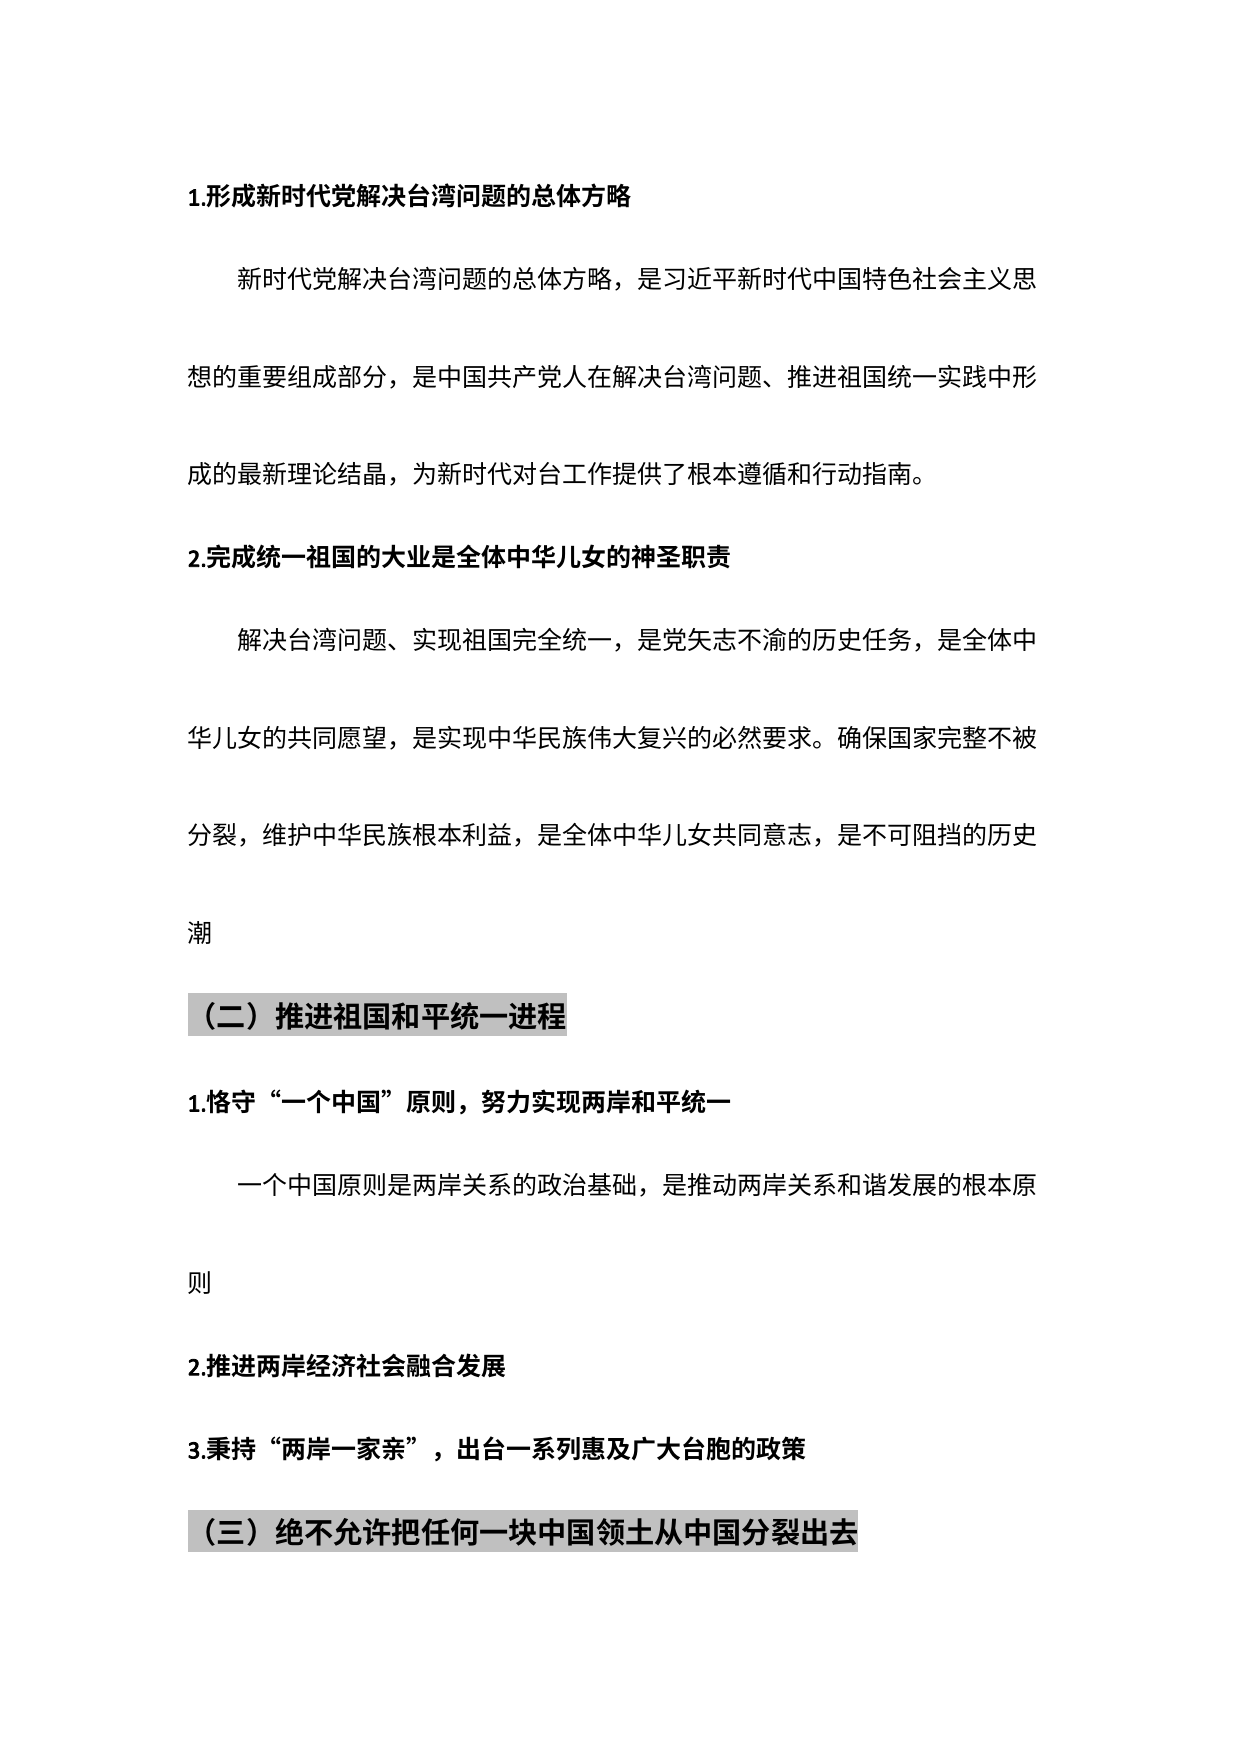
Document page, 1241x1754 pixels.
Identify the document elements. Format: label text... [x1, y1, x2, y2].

list 1.形成新时代党解决台湾问题的总体方略 [187, 162, 1053, 227]
list 新时代党解决台湾问题的总体方略，是习近平新时代中国特色社会主义思想的重要组成部分，是中国共产党人在解决台湾问题、推进祖国统一实践中形成的最新理论结晶，为新时代对台工作提供了根本遵循和行动指南。 [187, 245, 1053, 505]
list 2.完成统一祖国的大业是全体中华儿女的神圣职责 [187, 523, 1053, 588]
list 2.推进两岸经济社会融合发展 [187, 1332, 1053, 1397]
list 一个中国原则是两岸关系的政治基础，是推动两岸关系和谐发展的根本原则 [187, 1151, 1053, 1314]
list （二）推进祖国和平统一进程 [187, 982, 1053, 1047]
list 1.恪守“一个中国”原则，努力实现两岸和平统一 [187, 1068, 1053, 1133]
list 解决台湾问题、实现祖国完全统一，是党矢志不渝的历史任务，是全体中华儿女的共同愿望，是实现中华民族伟大复兴的必然要求。确保国家完整不被分裂，维护中华民族根本利益，是全体中华儿女共同意志，是不可阻挡的历史潮 [187, 606, 1053, 964]
list （三）绝不允许把任何一块中国领土从中国分裂出去 [187, 1498, 1053, 1563]
list 3.秉持“两岸一家亲”，出台一系列惠及广大台胞的政策 [187, 1415, 1053, 1480]
